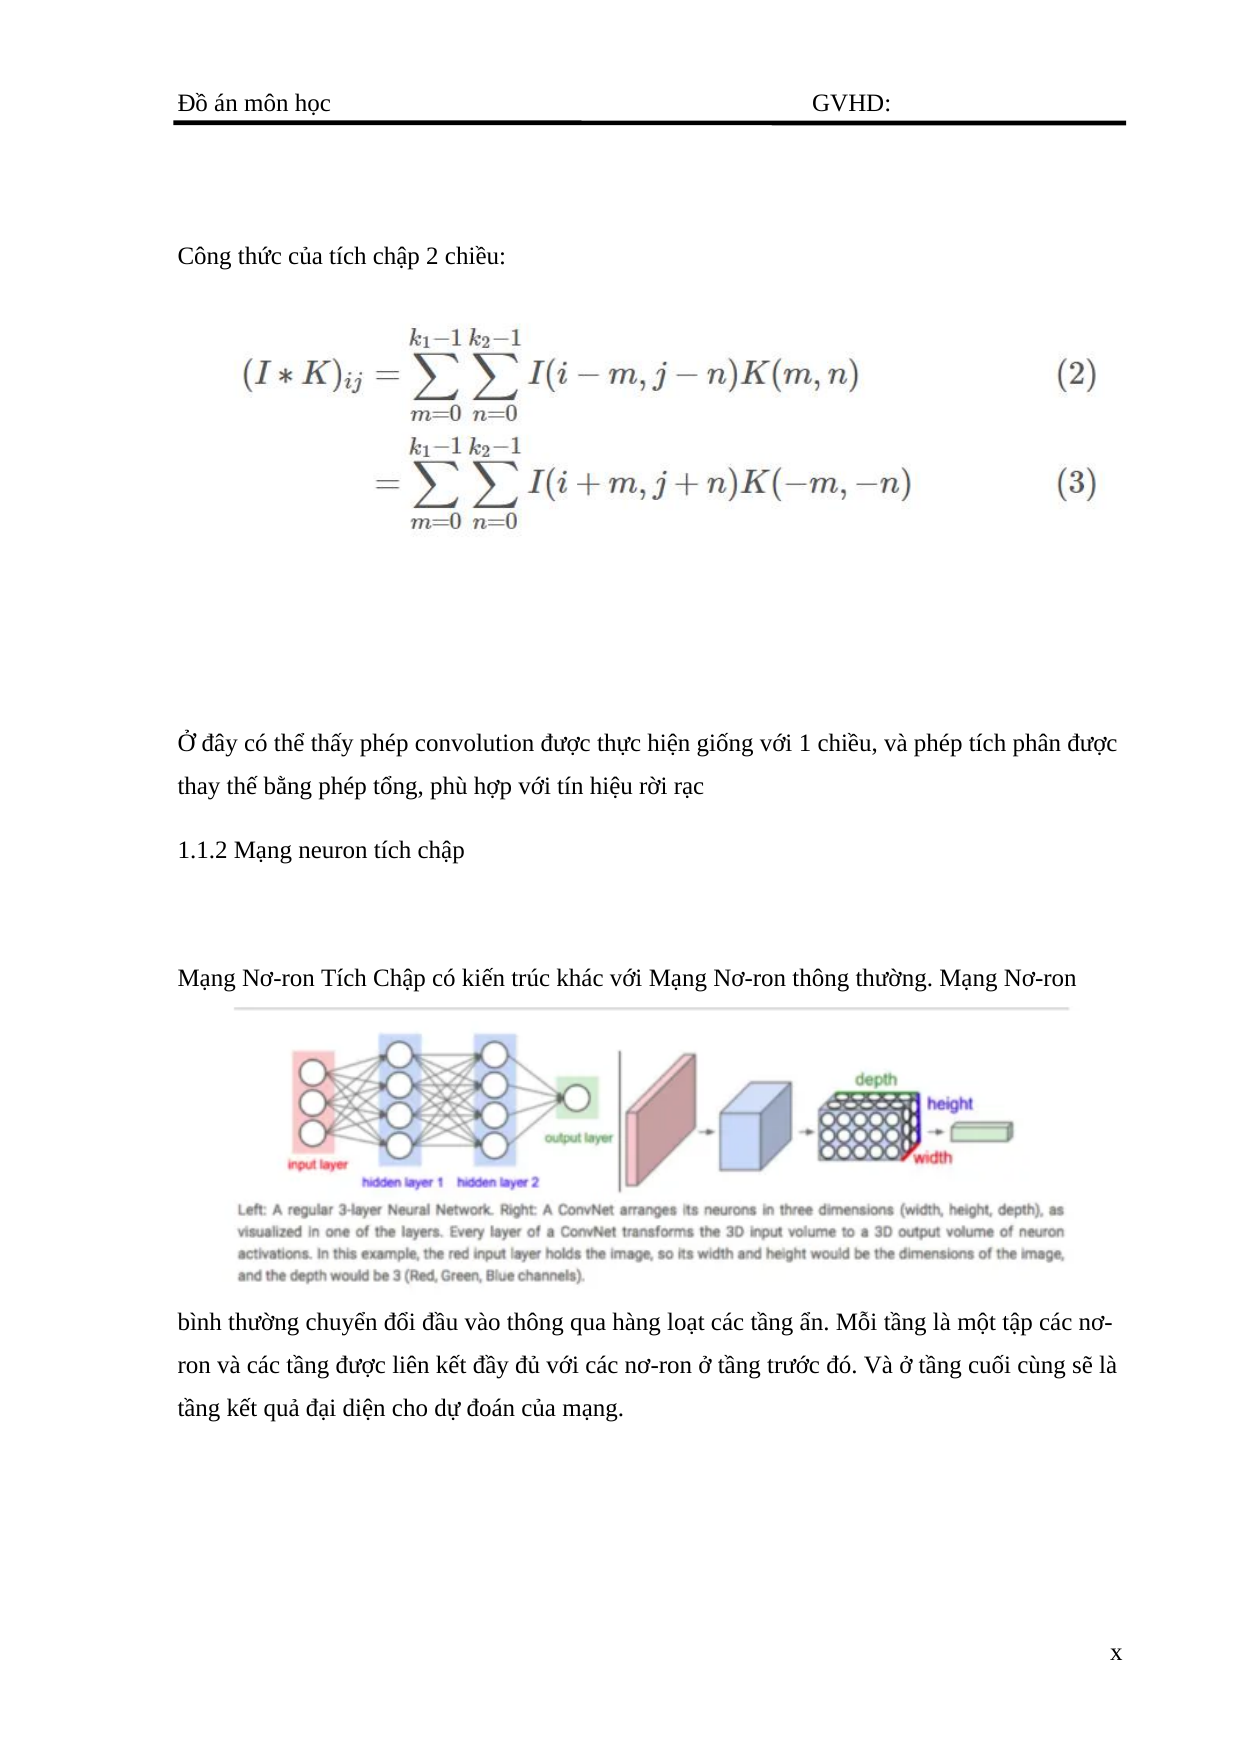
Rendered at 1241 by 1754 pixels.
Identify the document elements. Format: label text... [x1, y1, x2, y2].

text Ở đây có thể thấy phép convolution được thực hiện giống với 1 chiều, và phép tích phân được thay thế bằng phép tổng, phù hợp với tín hiệu rời rạc [177, 728, 1122, 800]
text 1.1.2 Mạng neuron tích chập [177, 835, 1122, 864]
text Công thức của tích chập 2 chiều: [177, 241, 1122, 270]
picture [179, 305, 1120, 551]
picture [178, 1006, 1117, 1307]
